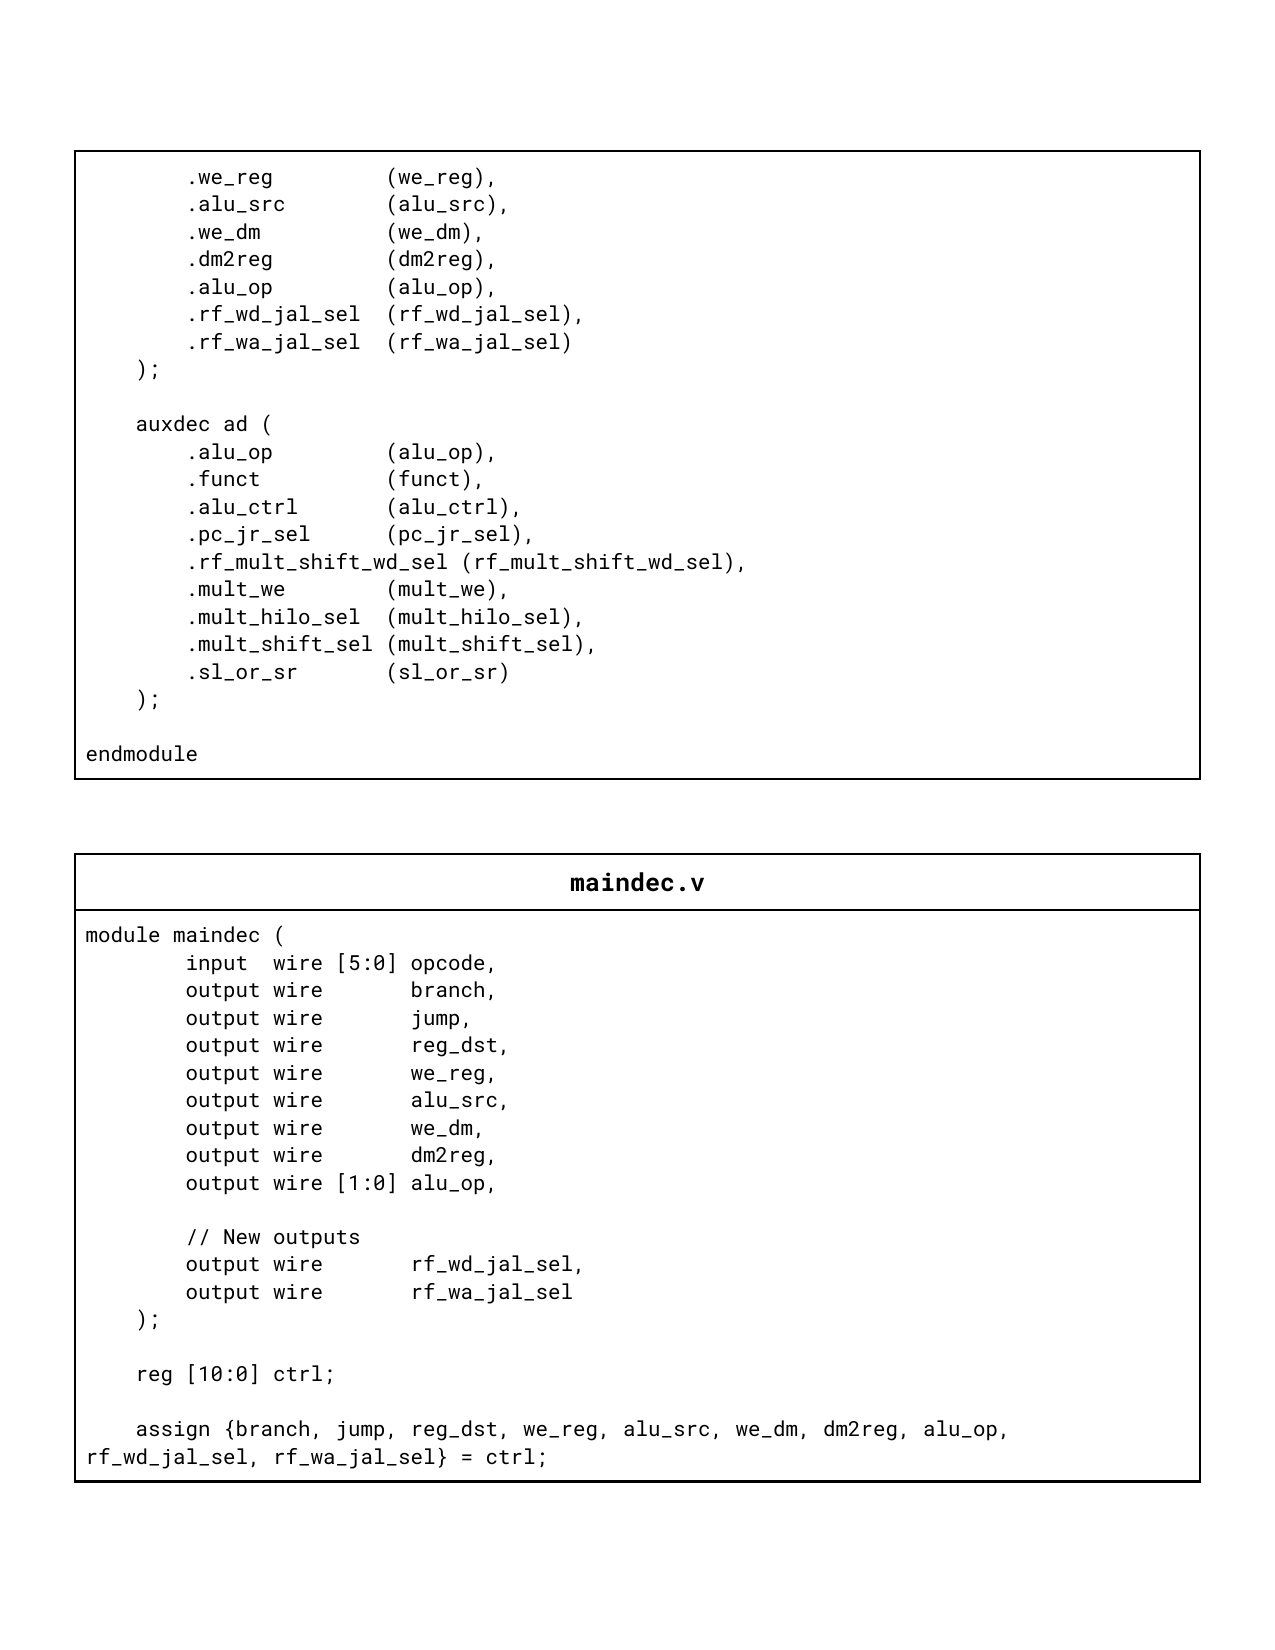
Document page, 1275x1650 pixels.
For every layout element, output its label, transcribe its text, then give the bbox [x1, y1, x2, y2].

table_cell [76, 152, 1199, 778]
table_header maindec.v [76, 855, 1199, 908]
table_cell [76, 911, 1199, 1480]
